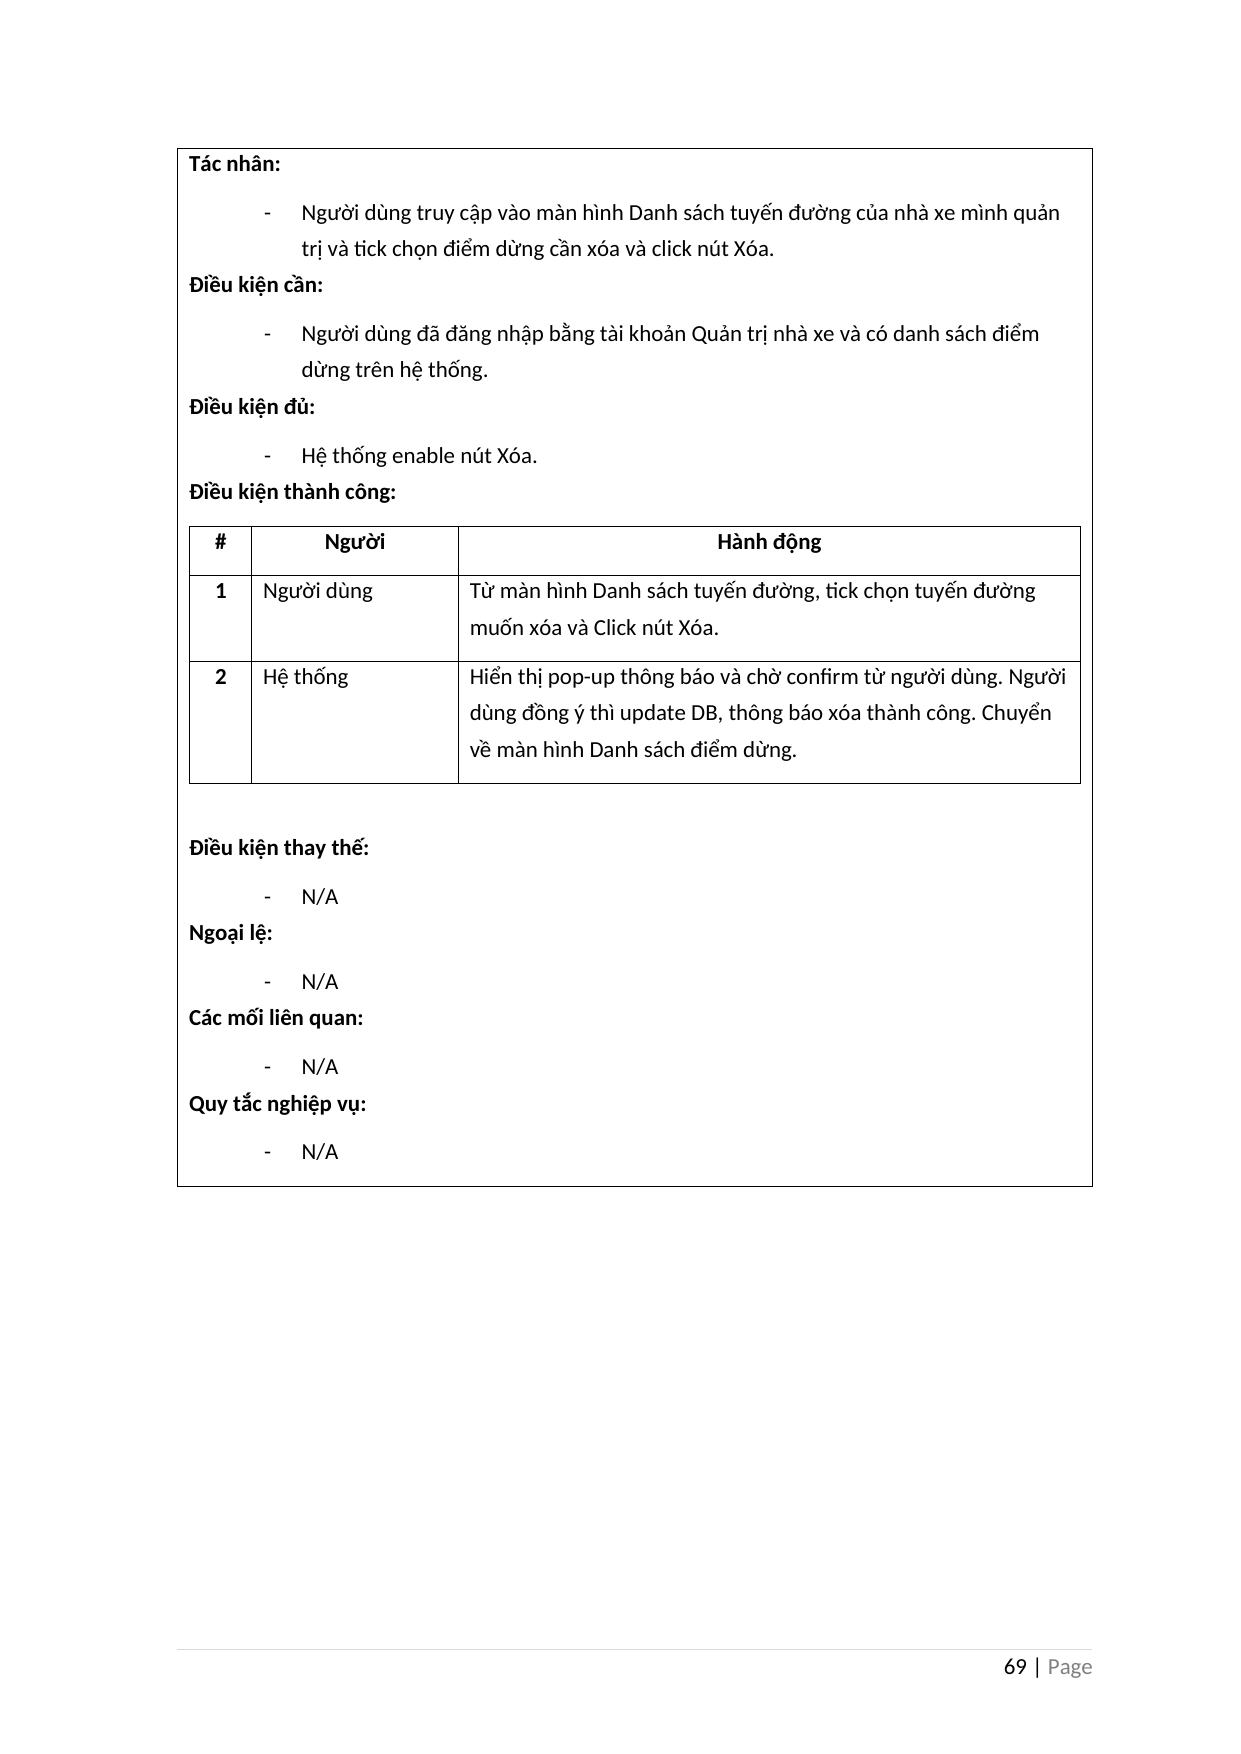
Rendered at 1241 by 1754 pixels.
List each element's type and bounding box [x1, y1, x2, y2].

table_header [178, 149, 1092, 1186]
